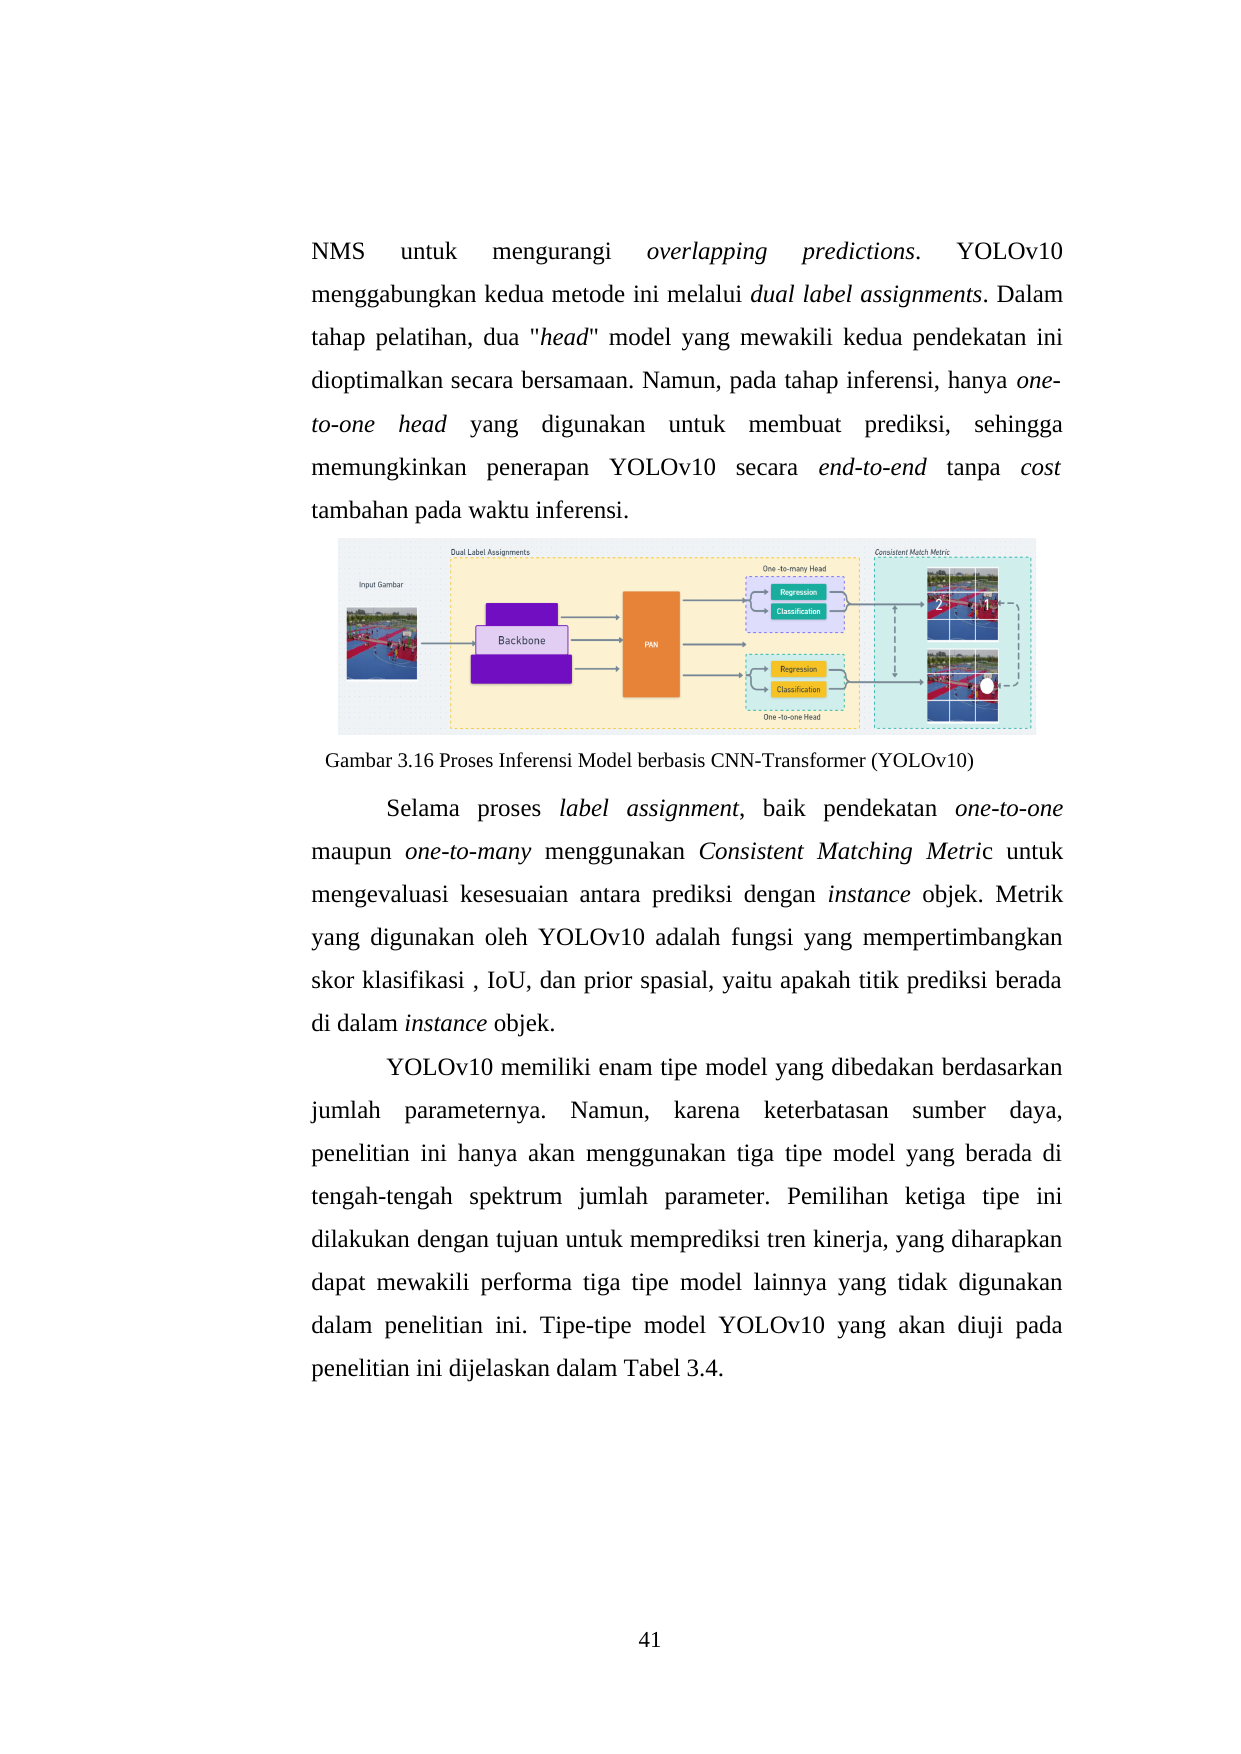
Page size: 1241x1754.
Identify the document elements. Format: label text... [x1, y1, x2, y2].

text Selama proses label assignment, baik pendekatan one-to-one maupun one-to-many menggunakan Consistent Matching Metric untuk mengevaluasi kesesuaian antara prediksi dengan instance objek. Metrik yang digunakan oleh YOLOv10 adalah fungsi yang mempertimbangkan skor klasifikasi , IoU, dan prior spasial, yaitu apakah titik prediksi berada di dalam instance objek. [311, 793, 1063, 1037]
picture [337, 538, 1037, 735]
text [311, 236, 1063, 524]
text YOLOv10 memiliki enam tipe model yang dibedakan berdasarkan jumlah parameternya. Namun, karena keterbatasan sumber daya, penelitian ini hanya akan menggunakan tiga tipe model yang berada di tengah-tengah spektrum jumlah parameter. Pemilihan ketiga tipe ini dilakukan dengan tujuan untuk memprediksi tren kinerja, yang diharapkan dapat mewakili performa tiga tipe model lainnya yang tidak digunakan dalam penelitian ini. Tipe-tipe model YOLOv10 yang akan diuji pada penelitian ini dijelaskan dalam Tabel 3.4. [311, 1052, 1063, 1382]
